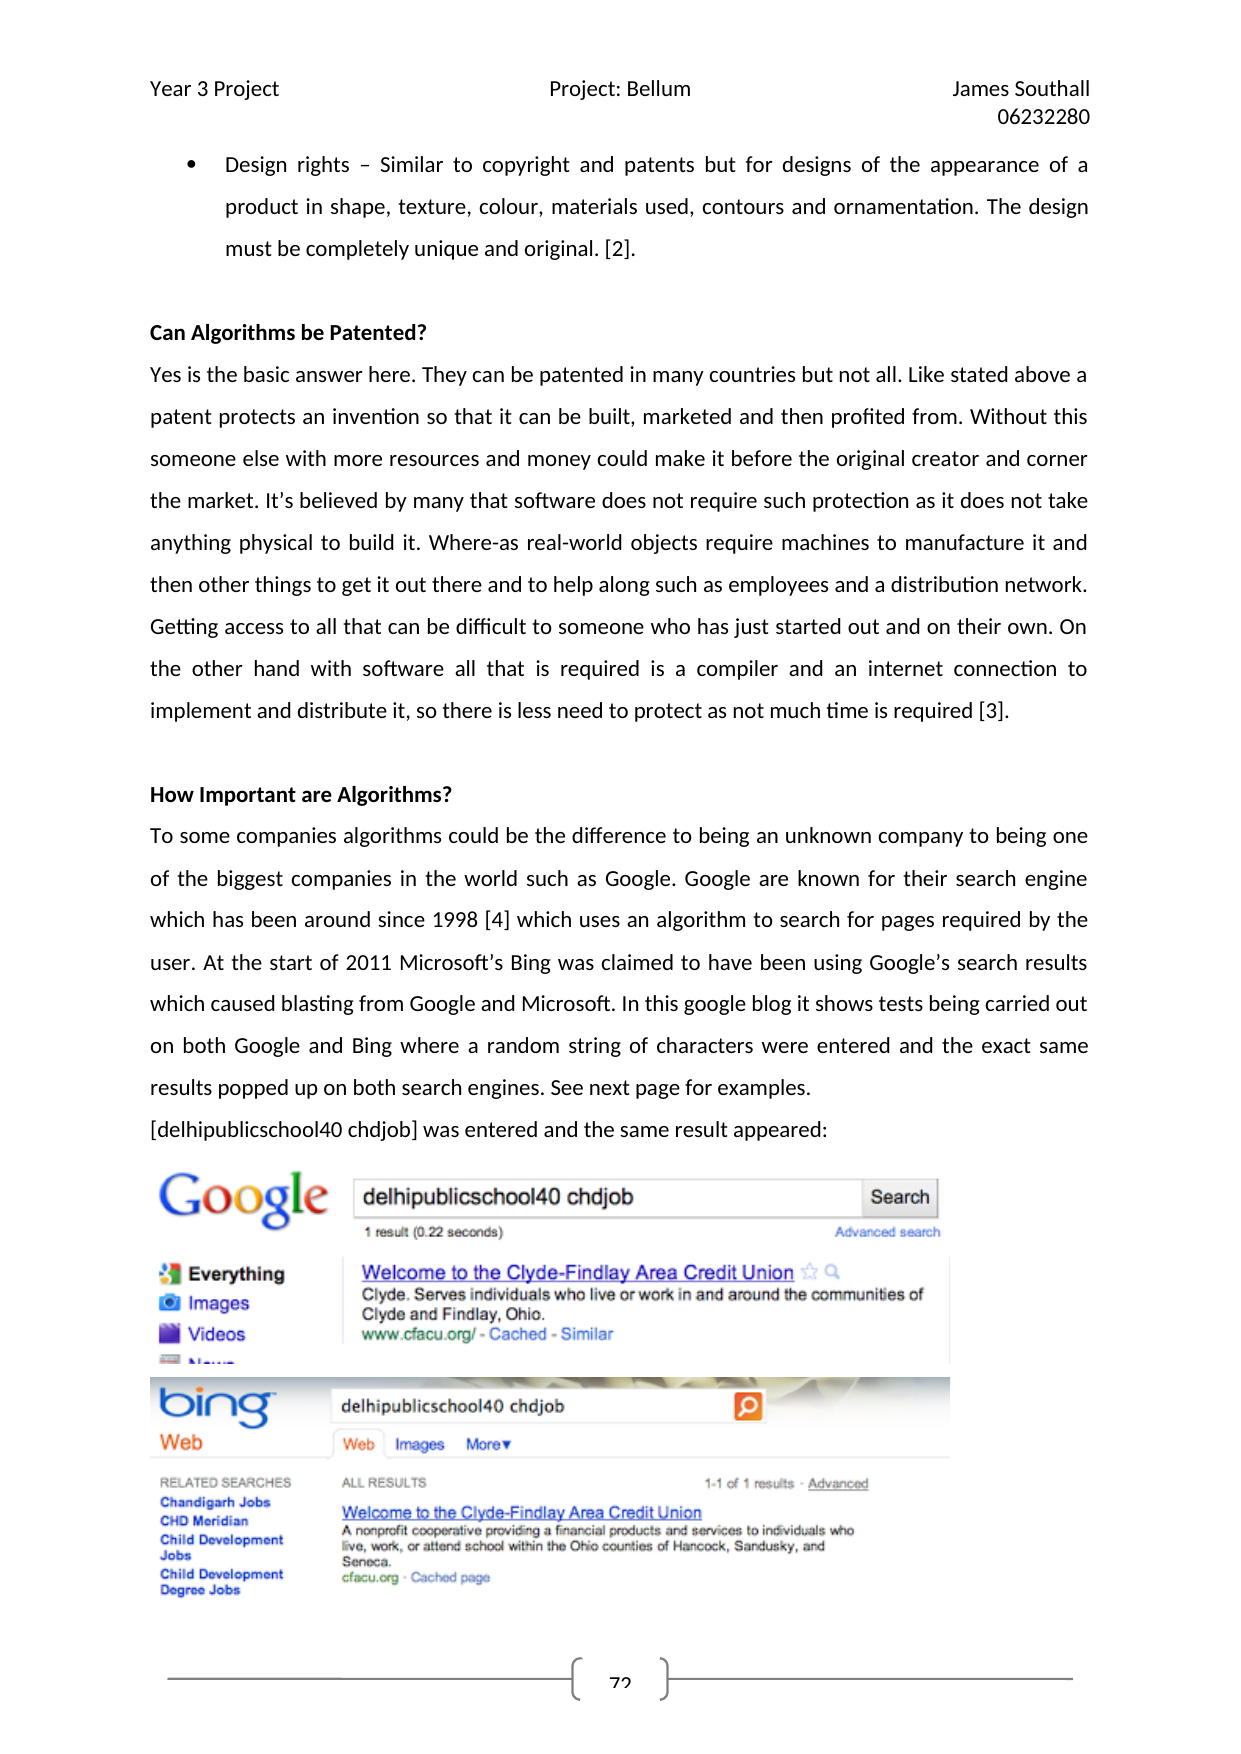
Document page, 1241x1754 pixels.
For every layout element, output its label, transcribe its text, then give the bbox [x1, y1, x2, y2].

text Yes is the basic answer here. They can be patented in many countries but not all. Like stated above a patent protects an invention so that it can be built, marketed and then profited from. Without this someone else with more resources and money could make it before the original creator and corner the market. It’s believed by many that software does not require such protection as it does not take anything physical to build it. Where-as real-world objects require machines to manufacture it and then other things to get it out there and to help along such as employees and a distribution network. Getting access to all that can be difficult to someone who has just started out and on their own. On the other hand with software all that is required is a compiler and an internet connection to implement and distribute it, so there is less need to protect as not much time is required [3]. [150, 360, 1090, 724]
text Can Algorithms be Patented? [150, 318, 1090, 346]
text To some companies algorithms could be the difference to being an unknown company to being one of the biggest companies in the world such as Google. Google are known for their search engine which has been around since 1998 [4] which uses an algorithm to search for pages required by the user. At the start of 2011 Microsoft’s Bing was claimed to have been using Google’s search results which caused blasting from Google and Microsoft. In this google blog it shows tests being carried out on both Google and Bing where a random string of characters were entered and the exact same results popped up on both search engines. See next page for examples. [150, 822, 1090, 1102]
list Design rights – Similar to copyright and patents but for designs of the appearance of a product in shape, texture, colour, materials used, contours and ornamentation. The design must be completely unique and original. [2]. [187, 150, 1090, 262]
picture [150, 1157, 951, 1364]
picture [150, 1377, 951, 1599]
text [delhipublicschool40 chdjob] was entered and the same result appeared: [150, 1116, 1090, 1143]
text How Important are Algorithms? [150, 780, 1090, 808]
